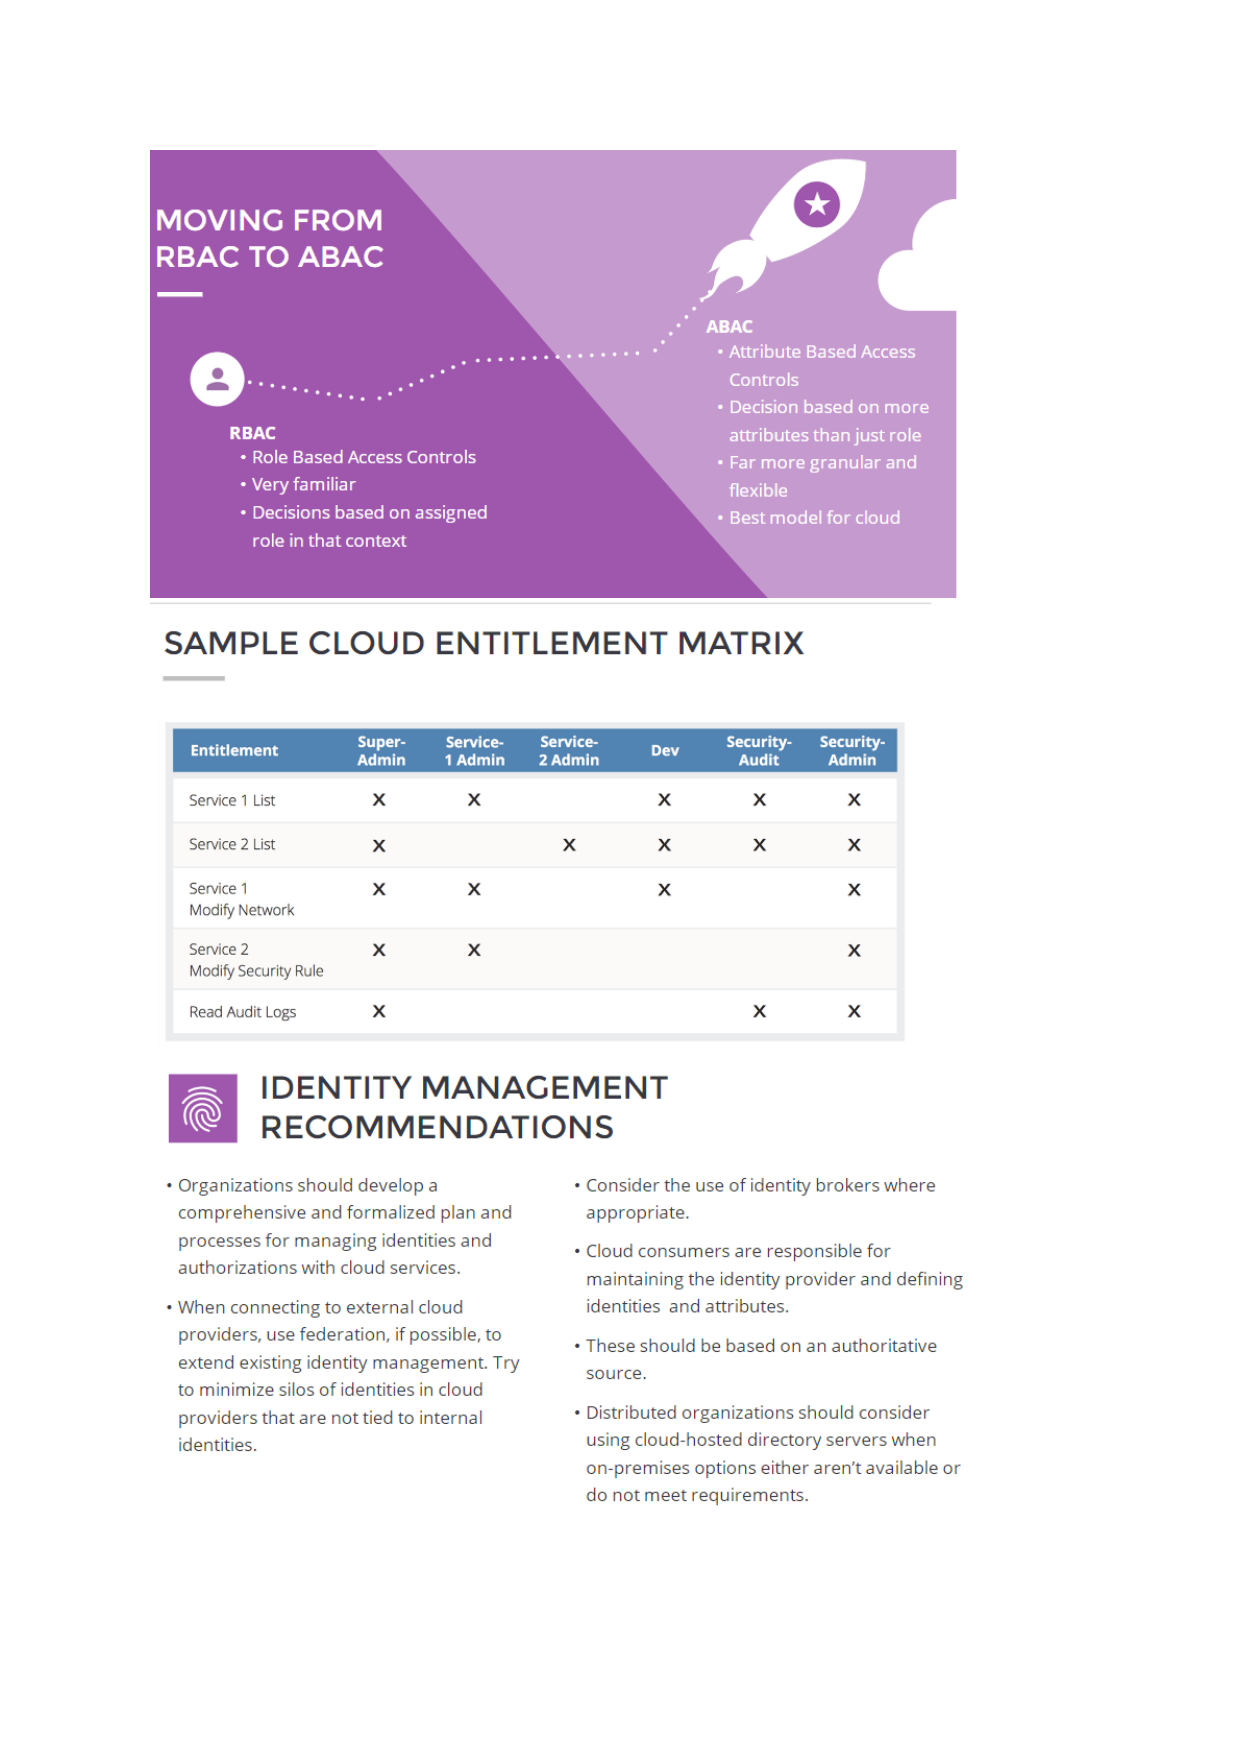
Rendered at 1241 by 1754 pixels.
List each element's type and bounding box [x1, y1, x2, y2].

picture [150, 150, 957, 598]
picture [150, 600, 932, 1056]
picture [150, 1057, 991, 1522]
